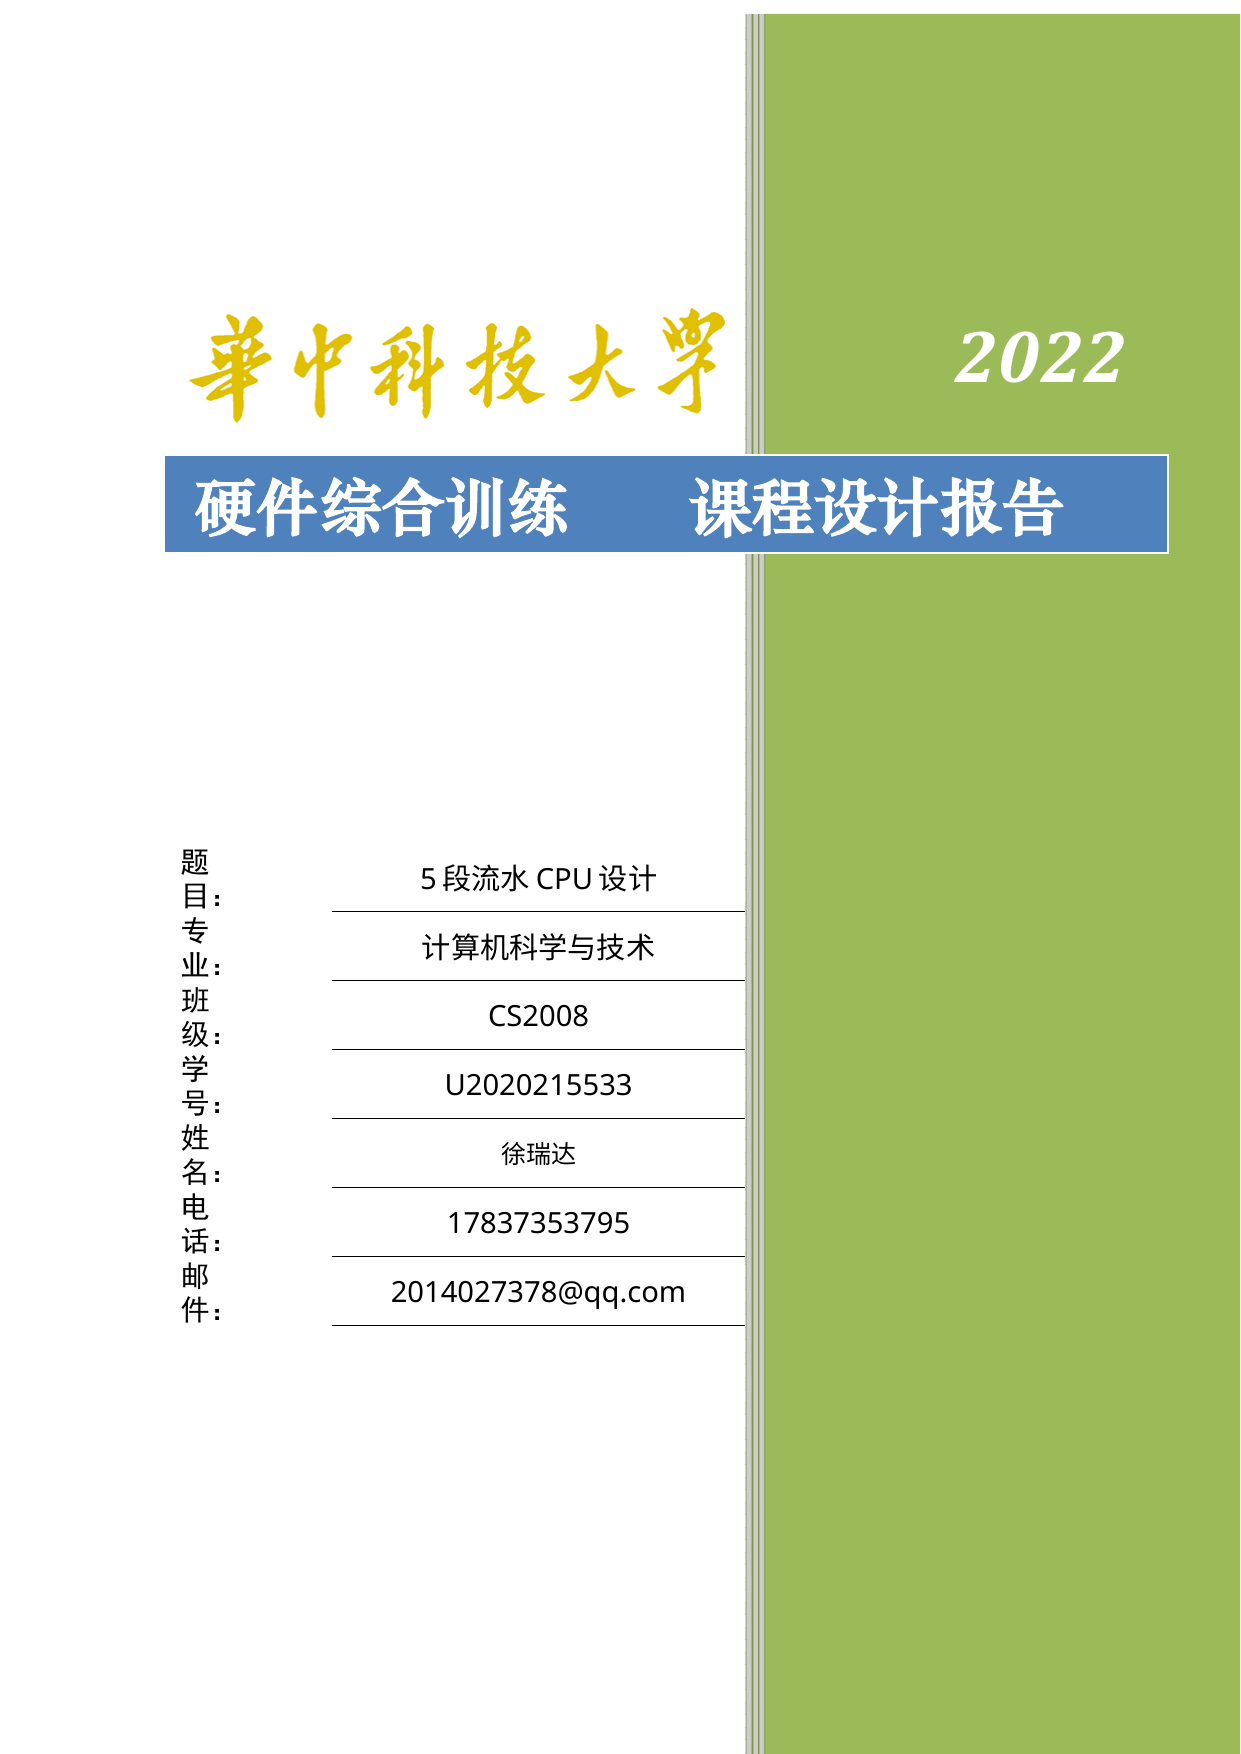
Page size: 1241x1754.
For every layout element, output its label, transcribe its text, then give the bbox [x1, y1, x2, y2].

table_cell 17837353795 [332, 1188, 745, 1256]
table_cell 姓 名： [169, 1118, 332, 1187]
picture [745, 554, 767, 1754]
table_cell 2014027378@qq.com [332, 1257, 745, 1325]
table_header 题 目： [169, 843, 332, 911]
table_cell 学 号： [169, 1049, 332, 1118]
table_cell 计算机科学与技术 [332, 912, 745, 980]
table_cell 专 业： [169, 911, 332, 980]
table_cell U2020215533 [332, 1050, 745, 1118]
table_cell 班 级： [169, 980, 332, 1049]
table_cell 邮 件： [169, 1256, 332, 1325]
table_cell CS2008 [332, 981, 745, 1049]
table_header 5段流水CPU设计 [332, 843, 745, 911]
table_cell 电 话： [169, 1187, 332, 1256]
table_cell [332, 1119, 745, 1187]
picture [187, 14, 767, 454]
